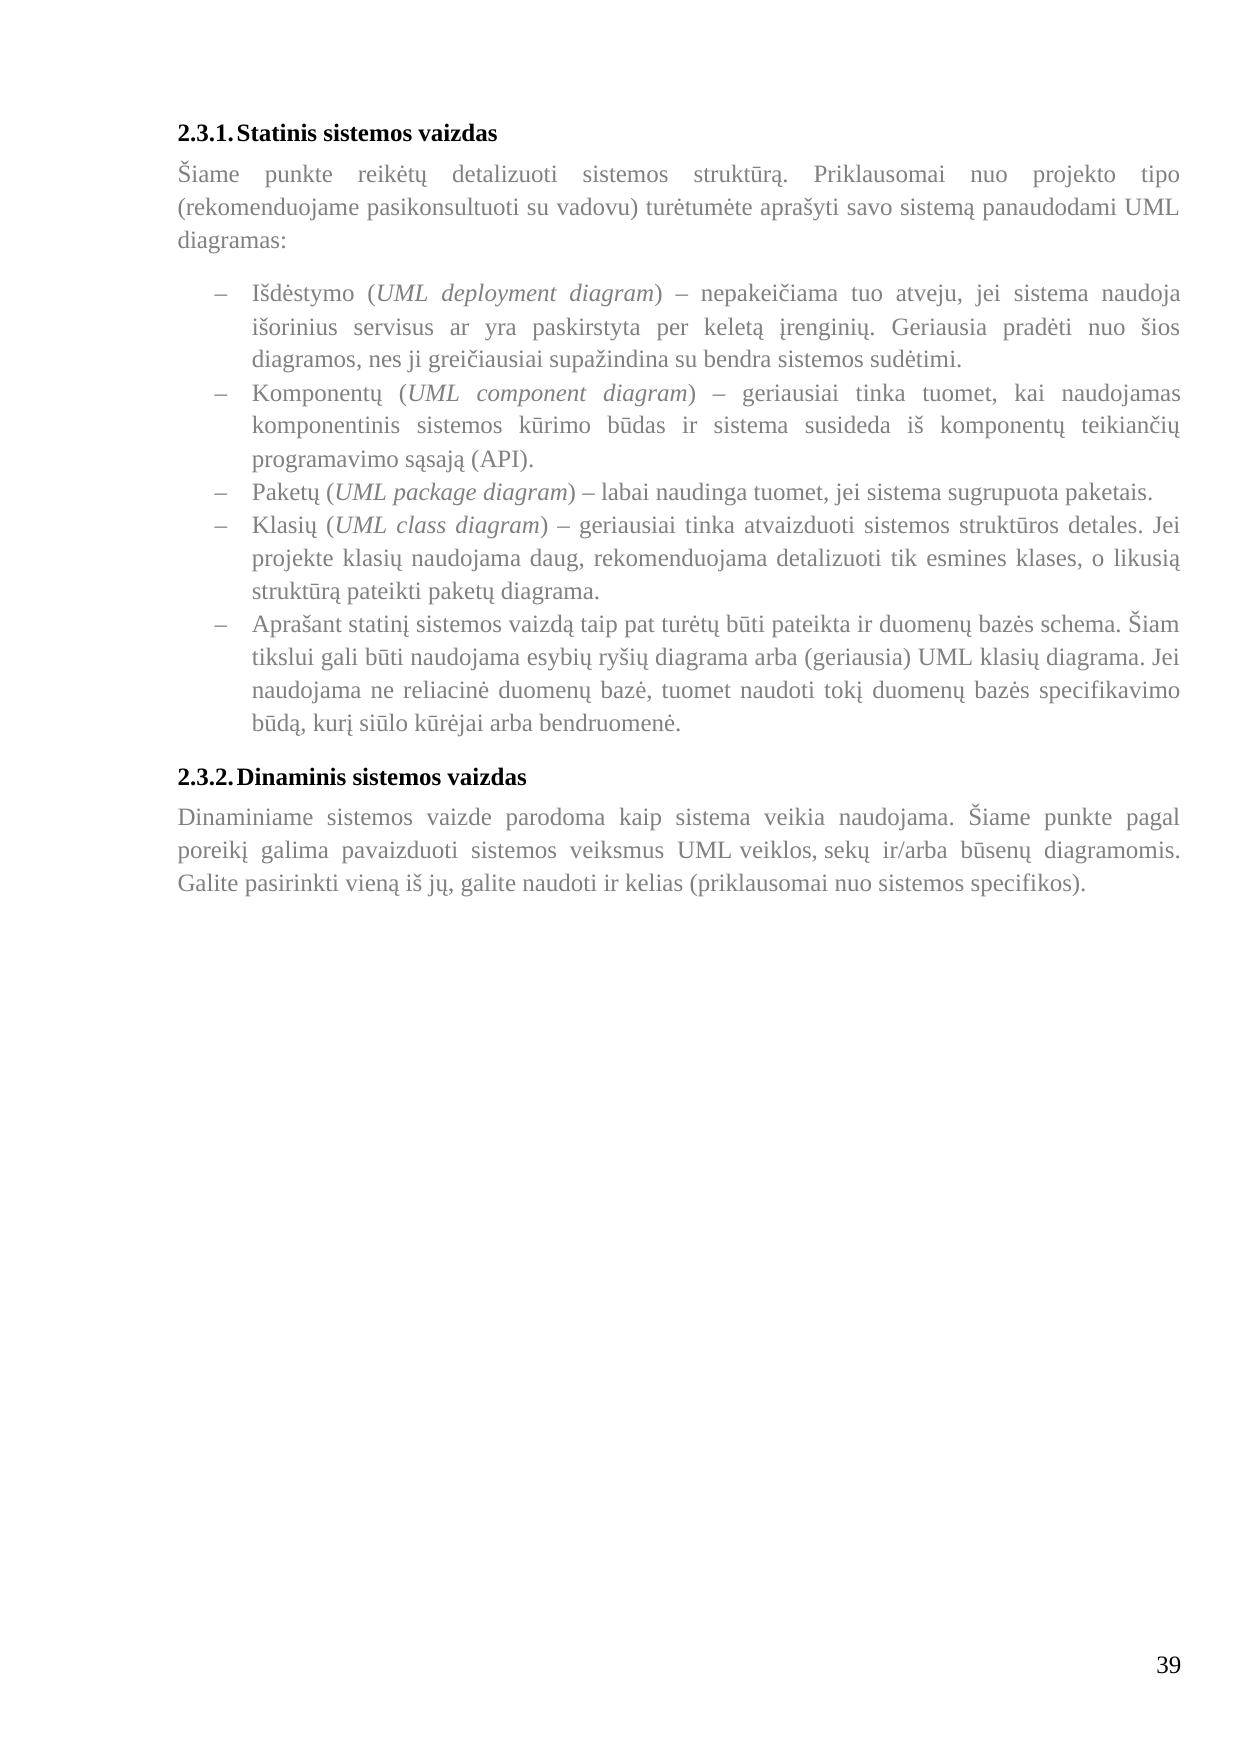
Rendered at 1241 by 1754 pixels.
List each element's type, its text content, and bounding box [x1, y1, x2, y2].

text Šiame punkte reikėtų detalizuoti sistemos struktūrą. Priklausomai nuo projekto tipo (rekomenduojame pasikonsultuoti su vadovu) turėtumėte aprašyti savo sistemą panaudodami UML diagramas: [177, 159, 1181, 253]
list Aprašant statinį sistemos vaizdą taip pat turėtų būti pateikta ir duomenų bazės schema. Šiam tikslui gali būti naudojama esybių ryšių diagrama arba (geriausia) UML klasių diagrama. Jei naudojama ne reliacinė duomenų bazė, tuomet naudoti tokį duomenų bazės specifikavimo būdą, kurį siūlo kūrėjai arba bendruomenė. [214, 609, 1181, 737]
list Paketų (UML package diagram) – labai naudinga tuomet, jei sistema sugrupuota paketais. [214, 477, 1181, 505]
list Išdėstymo (UML deployment diagram) – nepakeičiama tuo atveju, jei sistema naudoja išorinius servisus ar yra paskirstyta per keletą įrenginių. Geriausia pradėti nuo šios diagramos, nes ji greičiausiai supažindina su bendra sistemos sudėtimi. [214, 278, 1181, 373]
list Klasių (UML class diagram) – geriausiai tinka atvaizduoti sistemos struktūros detales. Jei projekte klasių naudojama daug, rekomenduojama detalizuoti tik esmines klases, o likusią struktūrą pateikti paketų diagrama. [214, 510, 1181, 604]
subtitle Dinaminis sistemos vaizdas [177, 762, 1181, 790]
list Komponentų (UML component diagram) – geriausiai tinka tuomet, kai naudojamas komponentinis sistemos kūrimo būdas ir sistema susideda iš komponentų teikiančių programavimo sąsają (API). [214, 378, 1181, 472]
text Dinaminiame sistemos vaizde parodoma kaip sistema veikia naudojama. Šiame punkte pagal poreikį galima pavaizduoti sistemos veiksmus UML veiklos, sekų ir/arba būsenų diagramomis. Galite pasirinkti vieną iš jų, galite naudoti ir kelias (priklausomai nuo sistemos specifikos). [177, 802, 1181, 897]
subtitle Statinis sistemos vaizdas [177, 118, 1181, 147]
